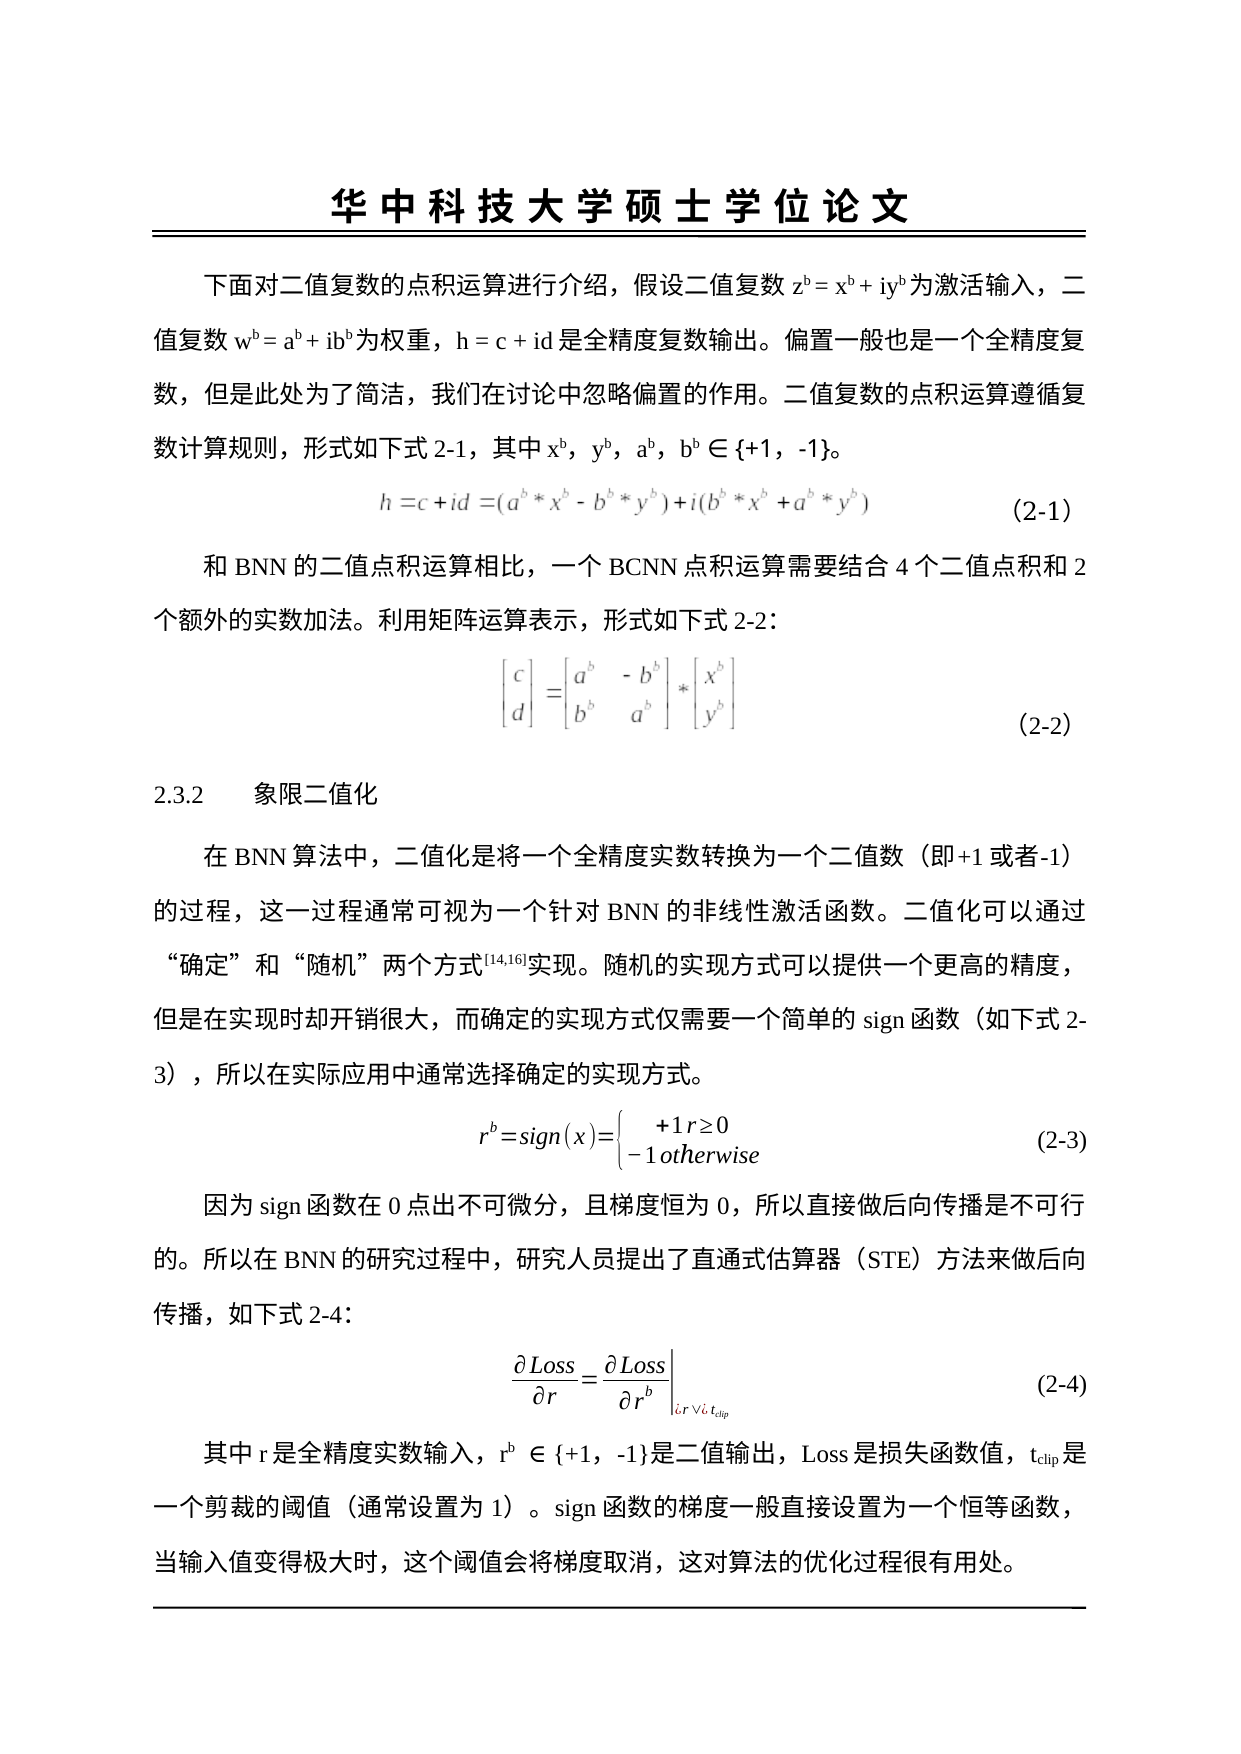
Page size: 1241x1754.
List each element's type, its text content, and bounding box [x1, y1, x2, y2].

text 其中r是全精度实数输入，rb ∈ {+1，-1}是二值输出，Loss是损失函数值，tclip是一个剪裁的阈值（通常设置为1）。sign函数的梯度一般直接设置为一个恒等函数，当输入值变得极大时，这个阈值会将梯度取消，这对算法的优化过程很有用处。 [153, 1433, 1087, 1578]
text 下面对二值复数的点积运算进行介绍，假设二值复数zb = xb + iyb为激活输入，二值复数wb = ab + ibb为权重，h = c + id是全精度复数输出。偏置一般也是一个全精度复数，但是此处为了简洁，我们在讨论中忽略偏置的作用。二值复数的点积运算遵循复数计算规则，形式如下式2-1，其中xb，yb，ab，bb ∈ {+1，-1}。 [153, 266, 1087, 465]
subtitle 象限二值化 [153, 774, 1087, 810]
text 在BNN算法中，二值化是将一个全精度实数转换为一个二值数（即+1或者-1）的过程，这一过程通常可视为一个针对BNN的非线性激活函数。二值化可以通过“确定”和“随机”两个方式[14,16]实现。随机的实现方式可以提供一个更高的精度，但是在实现时却开销很大，而确定的实现方式仅需要一个简单的sign函数（如下式2-3），所以在实际应用中通常选择确定的实现方式。 [153, 837, 1087, 1091]
text 和BNN的二值点积运算相比，一个BCNN点积运算需要结合4个二值点积和2个额外的实数加法。利用矩阵运算表示，形式如下式2-2： [153, 546, 1087, 637]
text 因为sign函数在0点出不可微分，且梯度恒为0，所以直接做后向传播是不可行的。所以在BNN的研究过程中，研究人员提出了直通式估算器（STE）方法来做后向传播，如下式2-4： [153, 1185, 1087, 1330]
text (2-4) [153, 1348, 1087, 1419]
text (2-3) [153, 1109, 1087, 1171]
text （2-1） [153, 483, 1087, 528]
text （2-2） [153, 655, 1087, 741]
